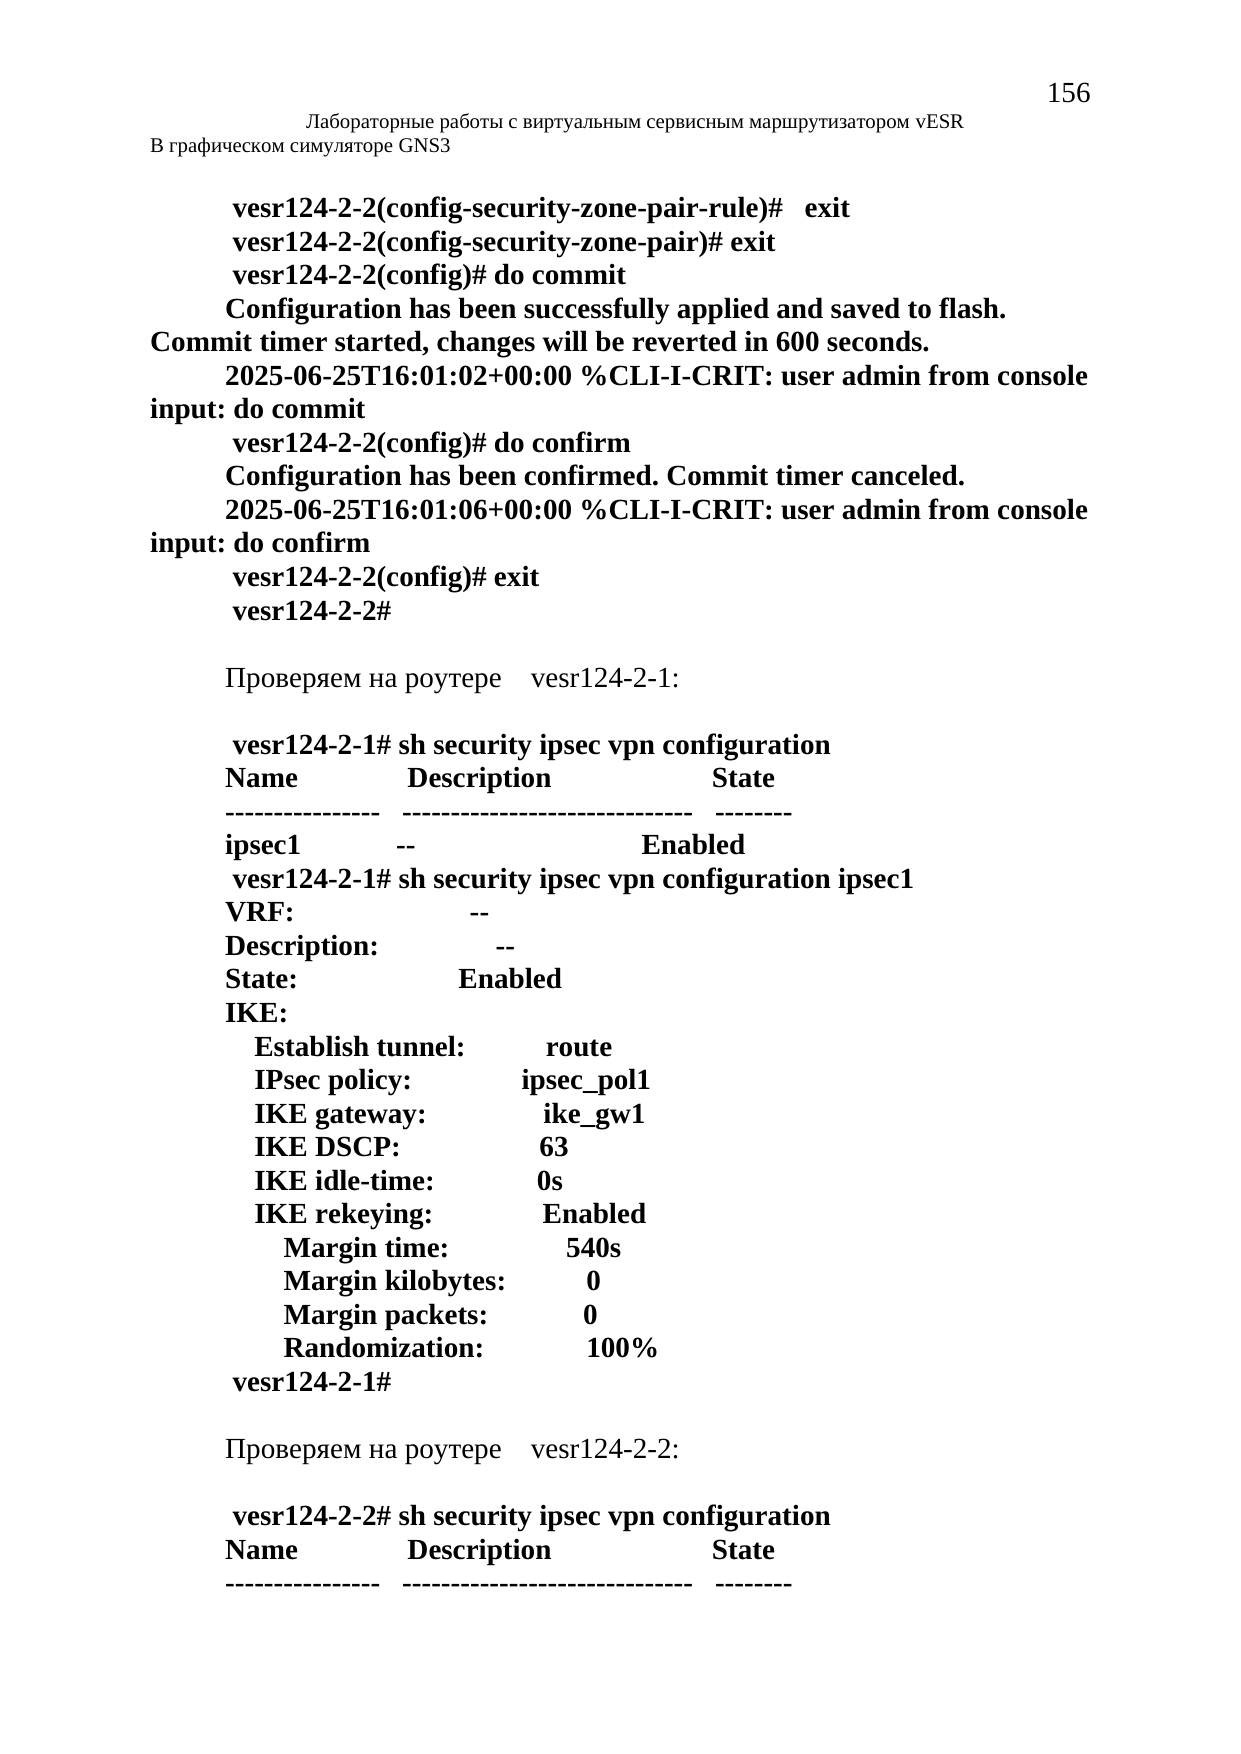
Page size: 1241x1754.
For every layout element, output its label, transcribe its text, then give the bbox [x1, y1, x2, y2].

text ipsec1 -- Enabled [150, 827, 1090, 861]
text IPsec policy: ipsec_pol1 [150, 1062, 1090, 1096]
text IKE rekeying: Enabled [150, 1196, 1090, 1230]
text ---------------- ------------------------------ -------- [150, 794, 1090, 827]
text 2025-06-25T16:01:02+00:00 %CLI-I-CRIT: user admin from console input: do commit [150, 358, 1090, 425]
text Randomization: 100% [150, 1331, 1090, 1364]
text vesr124-2-2(config)# exit [150, 559, 1090, 593]
text vesr124-2-2# sh security ipsec vpn configuration [150, 1498, 1090, 1532]
text Description: -- [150, 928, 1090, 962]
text 2025-06-25T16:01:06+00:00 %CLI-I-CRIT: user admin from console input: do confirm [150, 492, 1090, 559]
text vesr124-2-2(config-security-zone-pair-rule)# exit [150, 190, 1090, 224]
text VRF: -- [150, 894, 1090, 928]
text vesr124-2-1# [150, 1364, 1090, 1398]
text vesr124-2-2# [150, 593, 1090, 626]
text IKE gateway: ike_gw1 [150, 1096, 1090, 1129]
text State: Enabled [150, 962, 1090, 995]
text Establish tunnel: route [150, 1029, 1090, 1062]
text IKE idle-time: 0s [150, 1163, 1090, 1196]
text ---------------- ------------------------------ -------- [150, 1565, 1090, 1599]
text IKE DSCP: 63 [150, 1129, 1090, 1163]
text IKE: [150, 995, 1090, 1029]
text vesr124-2-2(config-security-zone-pair)# exit [150, 224, 1090, 257]
text vesr124-2-2(config)# do confirm [150, 425, 1090, 458]
text Проверяем на роутере vesr124-2-1: [150, 660, 1090, 693]
text Margin time: 540s [150, 1230, 1090, 1263]
text Name Description State [150, 760, 1090, 794]
text vesr124-2-1# sh security ipsec vpn configuration ipsec1 [150, 861, 1090, 894]
text Configuration has been successfully applied and saved to flash. Commit timer started, changes will be reverted in 600 seconds. [150, 291, 1090, 358]
text vesr124-2-1# sh security ipsec vpn configuration [150, 727, 1090, 760]
text Margin kilobytes: 0 [150, 1263, 1090, 1297]
text Margin packets: 0 [150, 1297, 1090, 1331]
text Configuration has been confirmed. Commit timer canceled. [150, 458, 1090, 492]
text Name Description State [150, 1532, 1090, 1565]
text vesr124-2-2(config)# do commit [150, 257, 1090, 291]
text Проверяем на роутере vesr124-2-2: [150, 1431, 1090, 1465]
